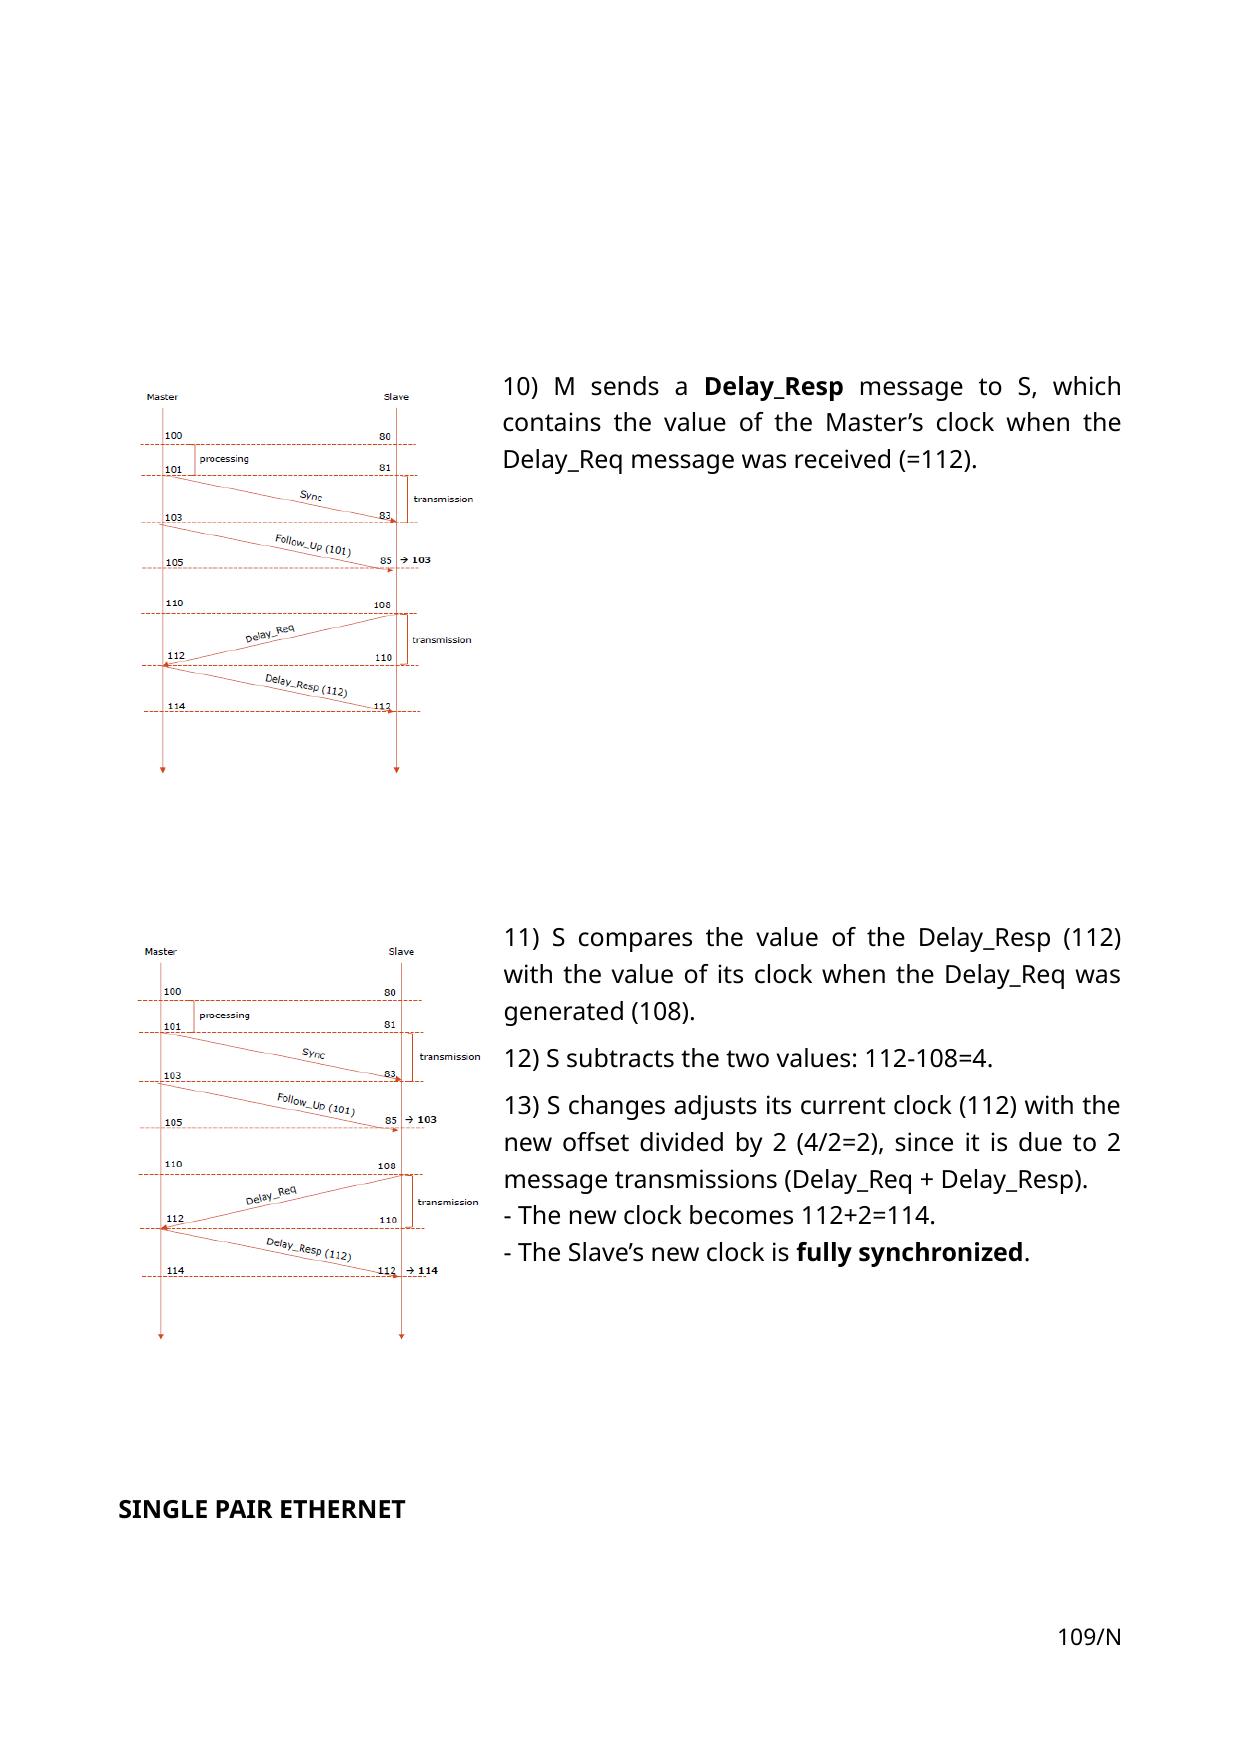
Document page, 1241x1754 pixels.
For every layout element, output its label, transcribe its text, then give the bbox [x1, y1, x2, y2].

picture [118, 372, 484, 801]
text 12) S subtracts the two values: 112-108=4. [485, 1041, 1122, 1074]
text 11) S compares the value of the Delay_Resp (112) with the value of its clock when the Delay_Req was generated (108). [118, 920, 1122, 1027]
text 13) S changes adjusts its current clock (112) with the new offset divided by 2 (4/2=2), since it is due to 2 message transmissions (Delay_Req + Delay_Resp). [485, 1088, 1122, 1195]
text 10) M sends a Delay_Resp message to S, which contains the value of the Master’s clock when the Delay_Req message was received (=112). [118, 368, 1122, 476]
picture [118, 922, 485, 1354]
text - The new clock becomes 112+2=114. [485, 1198, 1122, 1232]
text - The Slave’s new clock is fully synchronized. [485, 1235, 1122, 1269]
text SINGLE PAIR ETHERNET [118, 1492, 1122, 1526]
